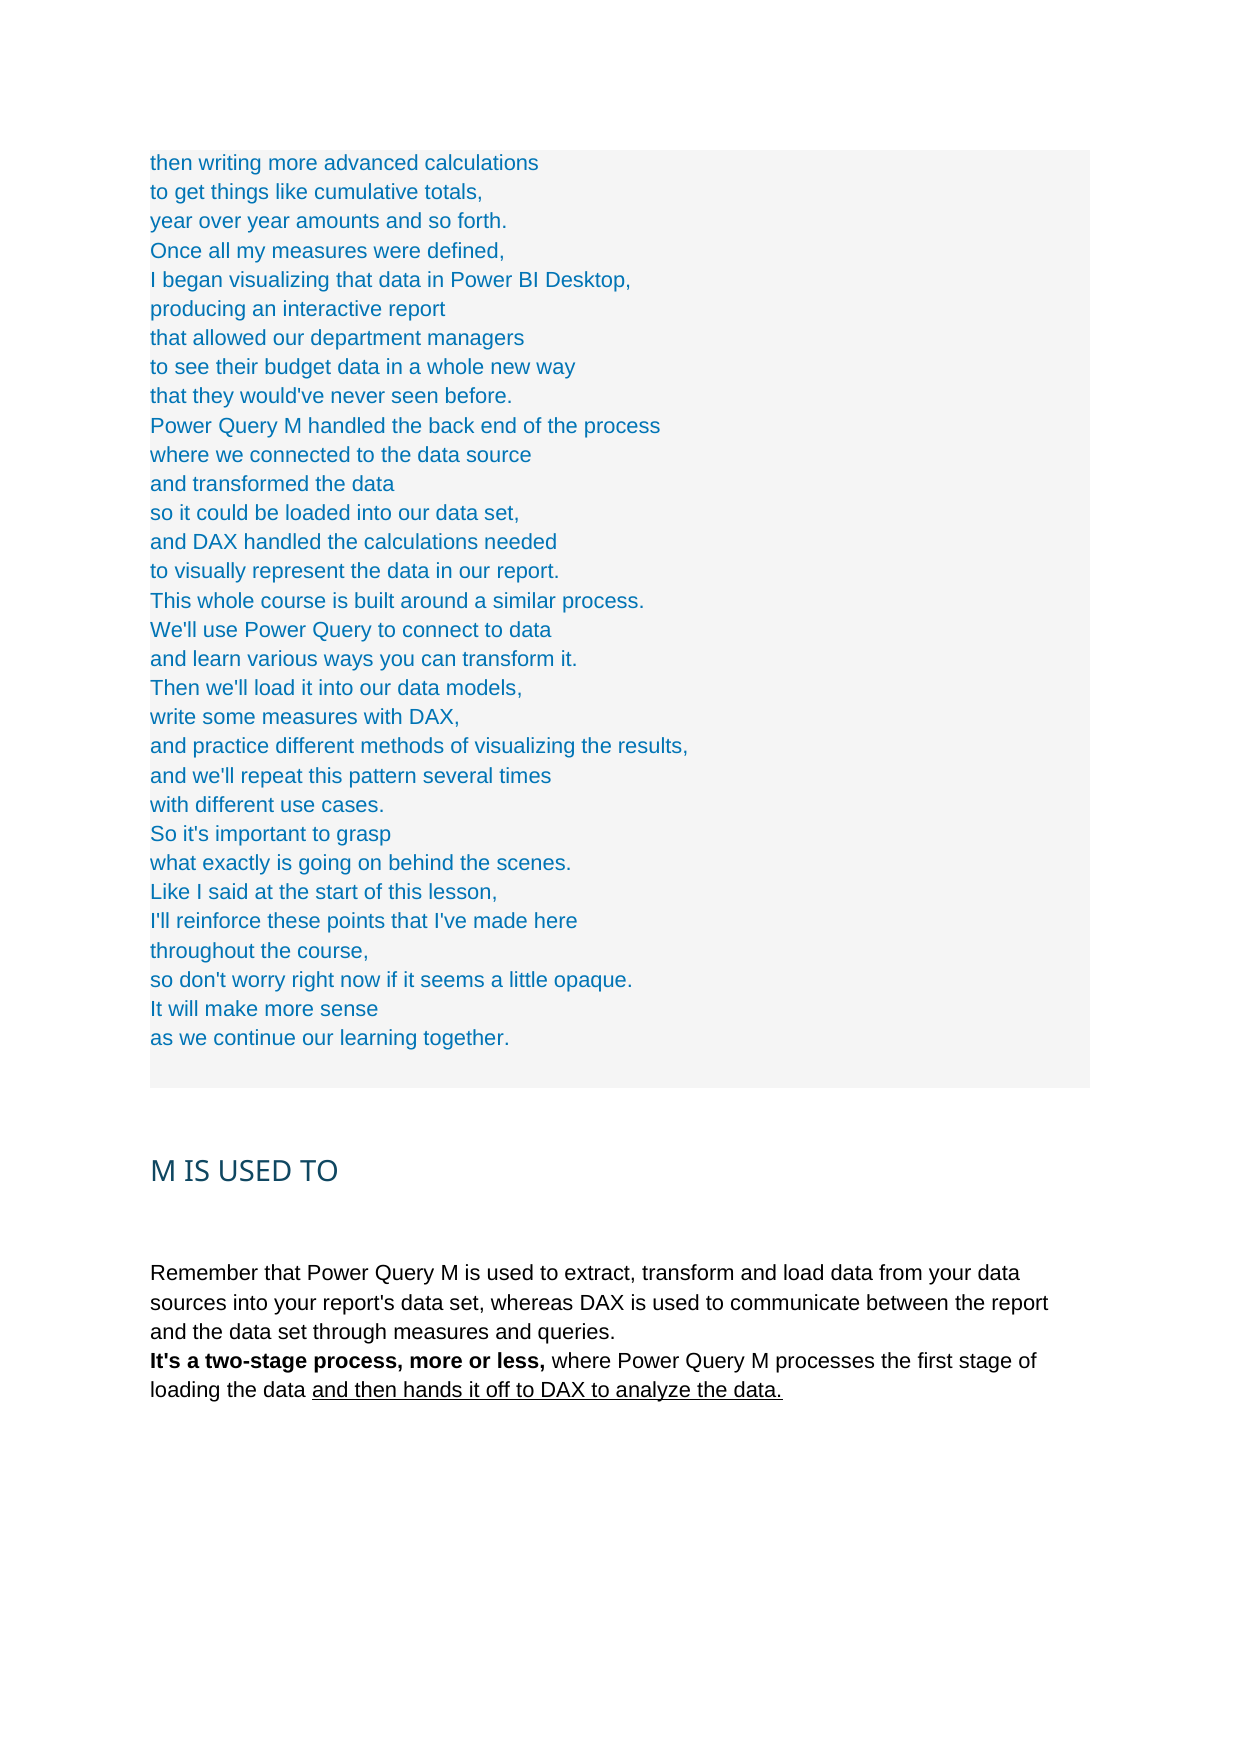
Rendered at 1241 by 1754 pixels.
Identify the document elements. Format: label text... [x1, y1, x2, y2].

text that allowed our department managers [150, 325, 1090, 350]
text Like I said at the start of this lesson, [150, 879, 1090, 904]
text year over year amounts and so forth. [150, 208, 1090, 233]
text to get things like cumulative totals, [150, 179, 1090, 204]
text throughout the course, [150, 937, 1090, 963]
text and practice different methods of visualizing the results, [150, 733, 1090, 758]
text so it could be loaded into our data set, [150, 500, 1090, 525]
text Once all my measures were defined, [150, 237, 1090, 263]
text write some measures with DAX, [150, 704, 1090, 729]
text I'll reinforce these points that I've made here [150, 908, 1090, 933]
text and transformed the data [150, 471, 1090, 496]
text I began visualizing that data in Power BI Desktop, [150, 267, 1090, 292]
text what exactly is going on behind the scenes. [150, 850, 1090, 875]
text as we continue our learning together. [150, 1025, 1090, 1050]
text We'll use Power Query to connect to data [150, 617, 1090, 642]
text to visually represent the data in our report. [150, 558, 1090, 583]
text Then we'll load it into our data models, [150, 675, 1090, 700]
text with different use cases. [150, 792, 1090, 817]
text producing an interactive report [150, 296, 1090, 321]
text This whole course is built around a similar process. [150, 587, 1090, 613]
text to see their budget data in a whole new way [150, 354, 1090, 379]
text so don't worry right now if it seems a little opaque. [150, 967, 1090, 992]
text where we connected to the data source [150, 442, 1090, 467]
text then writing more advanced calculations [150, 150, 1090, 175]
text Remember that Power Query M is used to extract, transform and load data from your data sources into your report's data set, whereas DAX is used to communicate between the report and the data set through measures and queries. [150, 1260, 1090, 1344]
text Power Query M handled the back end of the process [150, 412, 1090, 438]
subtitle M IS USED TO [150, 1150, 1090, 1189]
text and we'll repeat this pattern several times [150, 762, 1090, 788]
text that they would've never seen before. [150, 383, 1090, 408]
text and DAX handled the calculations needed [150, 529, 1090, 554]
text and learn various ways you can transform it. [150, 646, 1090, 671]
text It will make more sense [150, 996, 1090, 1021]
text So it's important to grasp [150, 821, 1090, 846]
text It's a two-stage process, more or less, where Power Query M processes the first stage of loading the data and then hands it off to DAX to analyze the data. [150, 1348, 1090, 1402]
